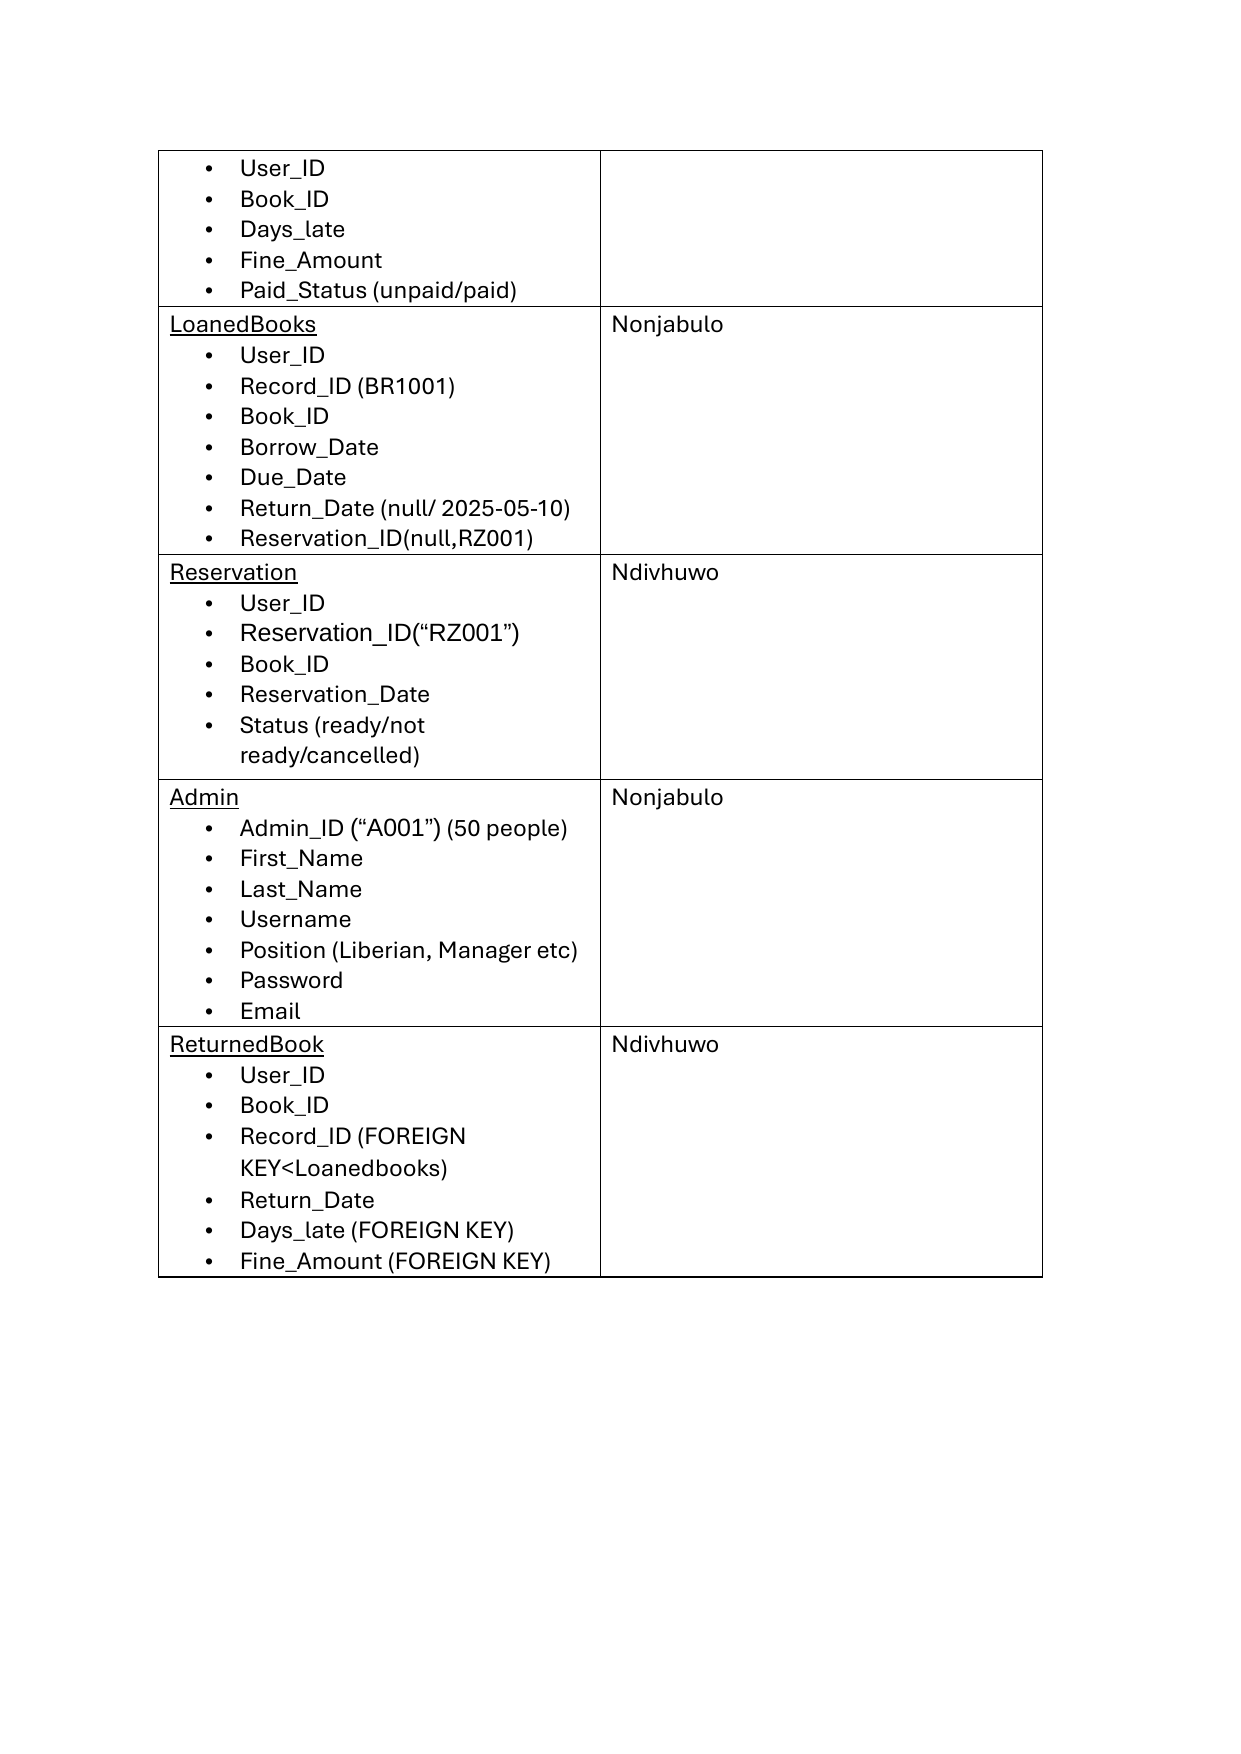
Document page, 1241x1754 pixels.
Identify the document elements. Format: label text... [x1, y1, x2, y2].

table_cell ReturnedBook User_ID Book_ID Record_ID (FOREIGN KEY<Loanedbooks) Return_Date Days_late (FOREIGN KEY) Fine_Amount (FOREIGN KEY) [159, 1027, 600, 1276]
table_cell [601, 151, 1042, 306]
table_cell Ndivhuwo [601, 555, 1042, 779]
table_cell Ndivhuwo [601, 1027, 1042, 1276]
table_cell Reservation User_ID Reservation_ID(“RZ001”) Book_ID Reservation_Date Status (ready/not ready/cancelled) [159, 555, 600, 779]
table_cell User_ID Book_ID Days_late Fine_Amount Paid_Status (unpaid/paid) [159, 151, 600, 306]
table_cell Nonjabulo [601, 780, 1042, 1026]
table_cell LoanedBooks User_ID Record_ID (BR1001) Book_ID Borrow_Date Due_Date Return_Date (null/ 2025-05-10) Reservation_ID(null,RZ001) [159, 307, 600, 554]
table_cell Admin Admin_ID (“A001”) (50 people) First_Name Last_Name Username Position (Liberian, Manager etc) Password Email [159, 780, 600, 1026]
table_cell Nonjabulo [601, 307, 1042, 554]
